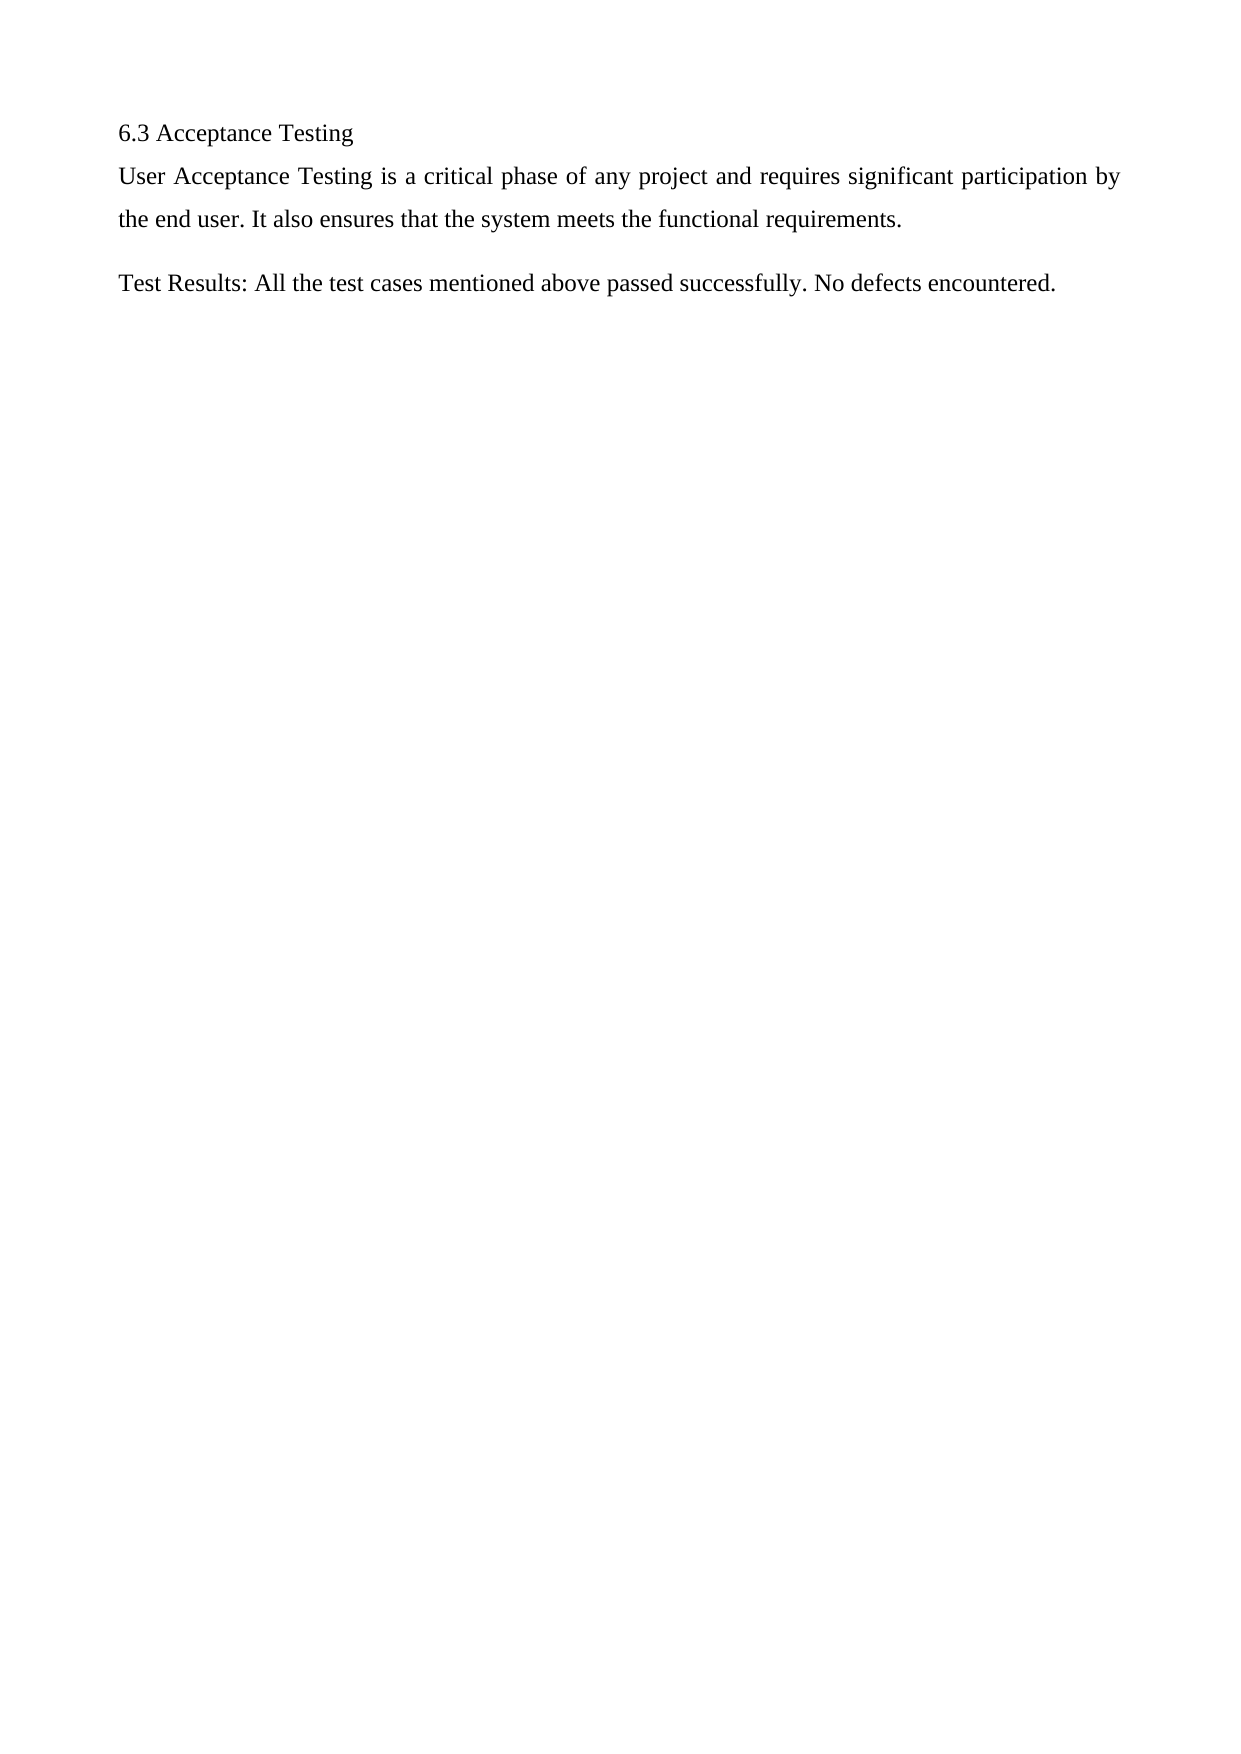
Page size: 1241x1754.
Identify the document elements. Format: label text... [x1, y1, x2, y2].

text Test Results: All the test cases mentioned above passed successfully. No defects encountered. [118, 268, 1122, 297]
text 6.3 Acceptance Testing [118, 118, 1122, 147]
text User Acceptance Testing is a critical phase of any project and requires significant participation by the end user. It also ensures that the system meets the functional requirements. [118, 161, 1122, 233]
